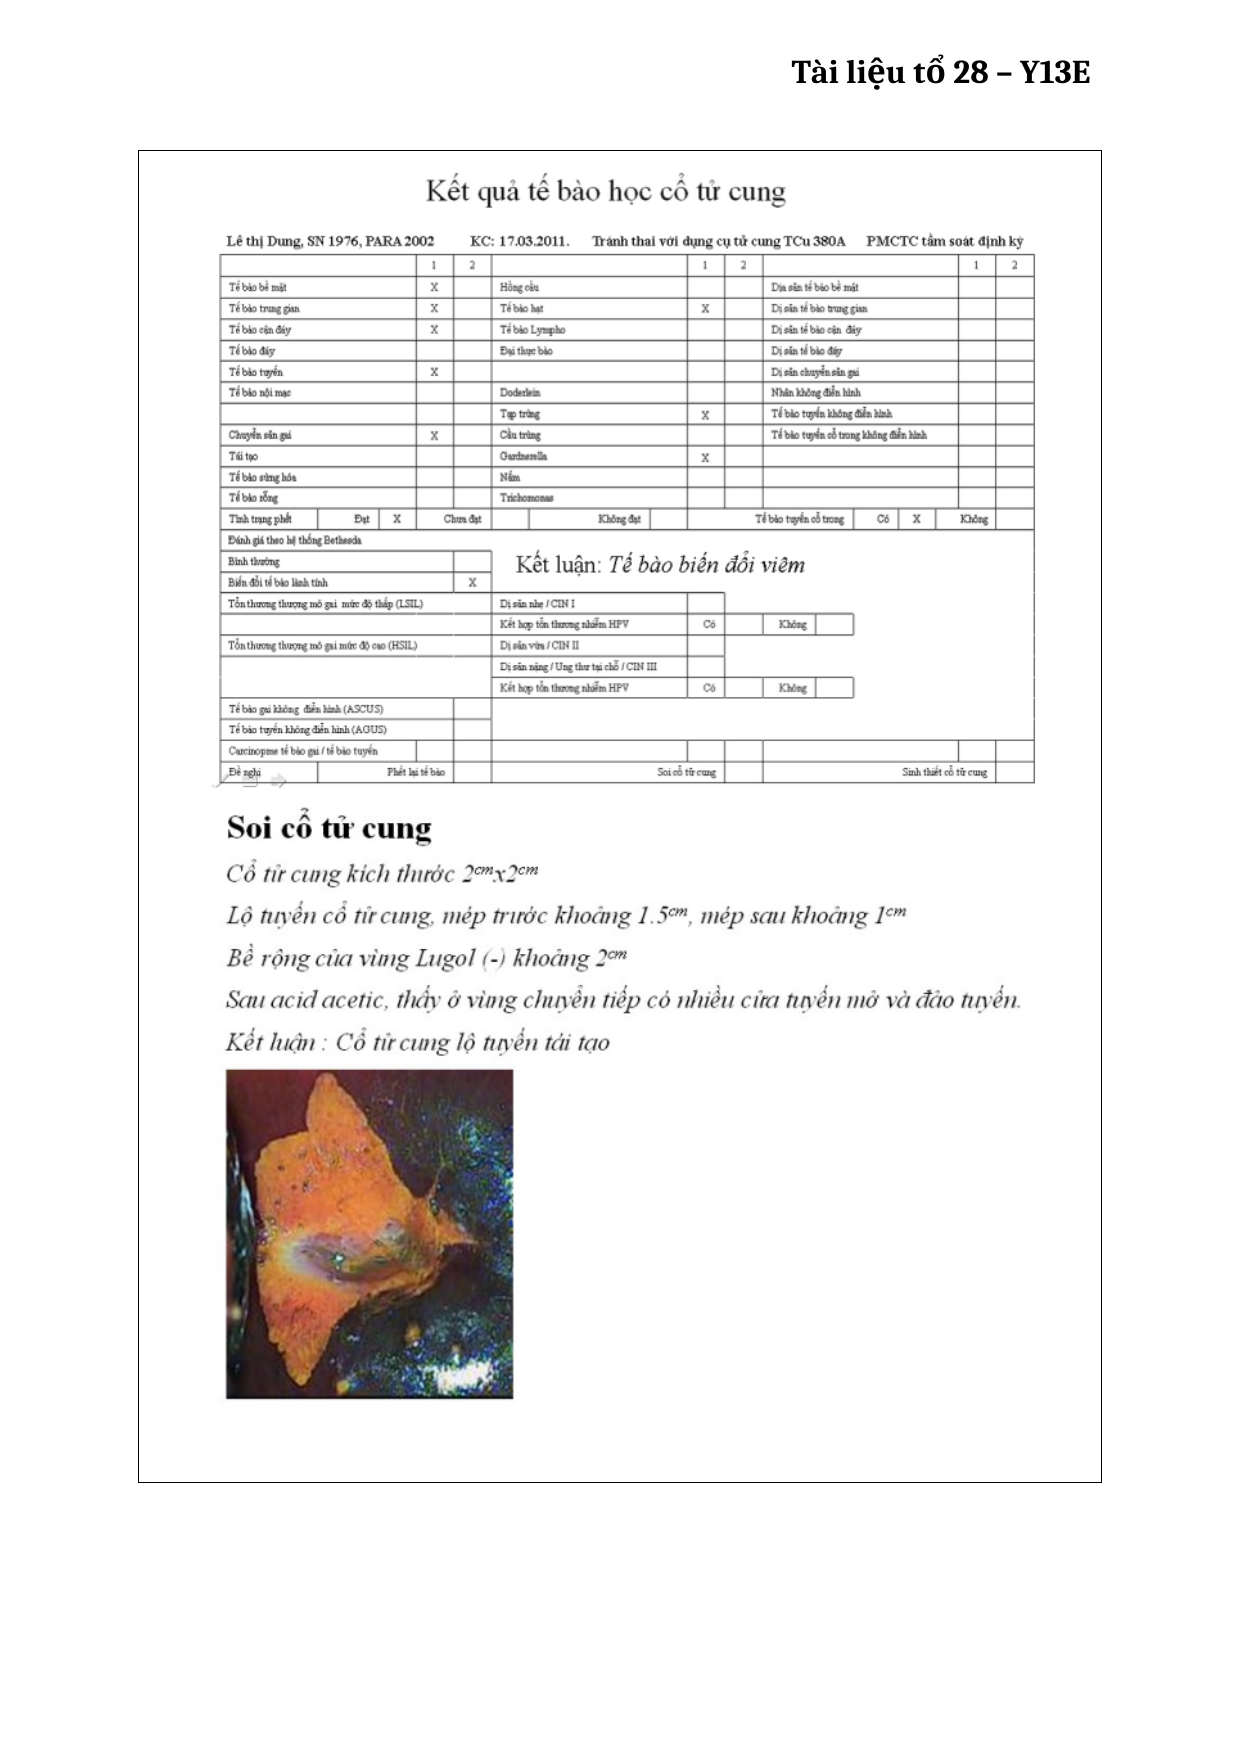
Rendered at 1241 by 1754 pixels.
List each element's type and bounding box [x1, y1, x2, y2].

picture [150, 151, 1098, 1458]
table_cell [139, 151, 1101, 1482]
